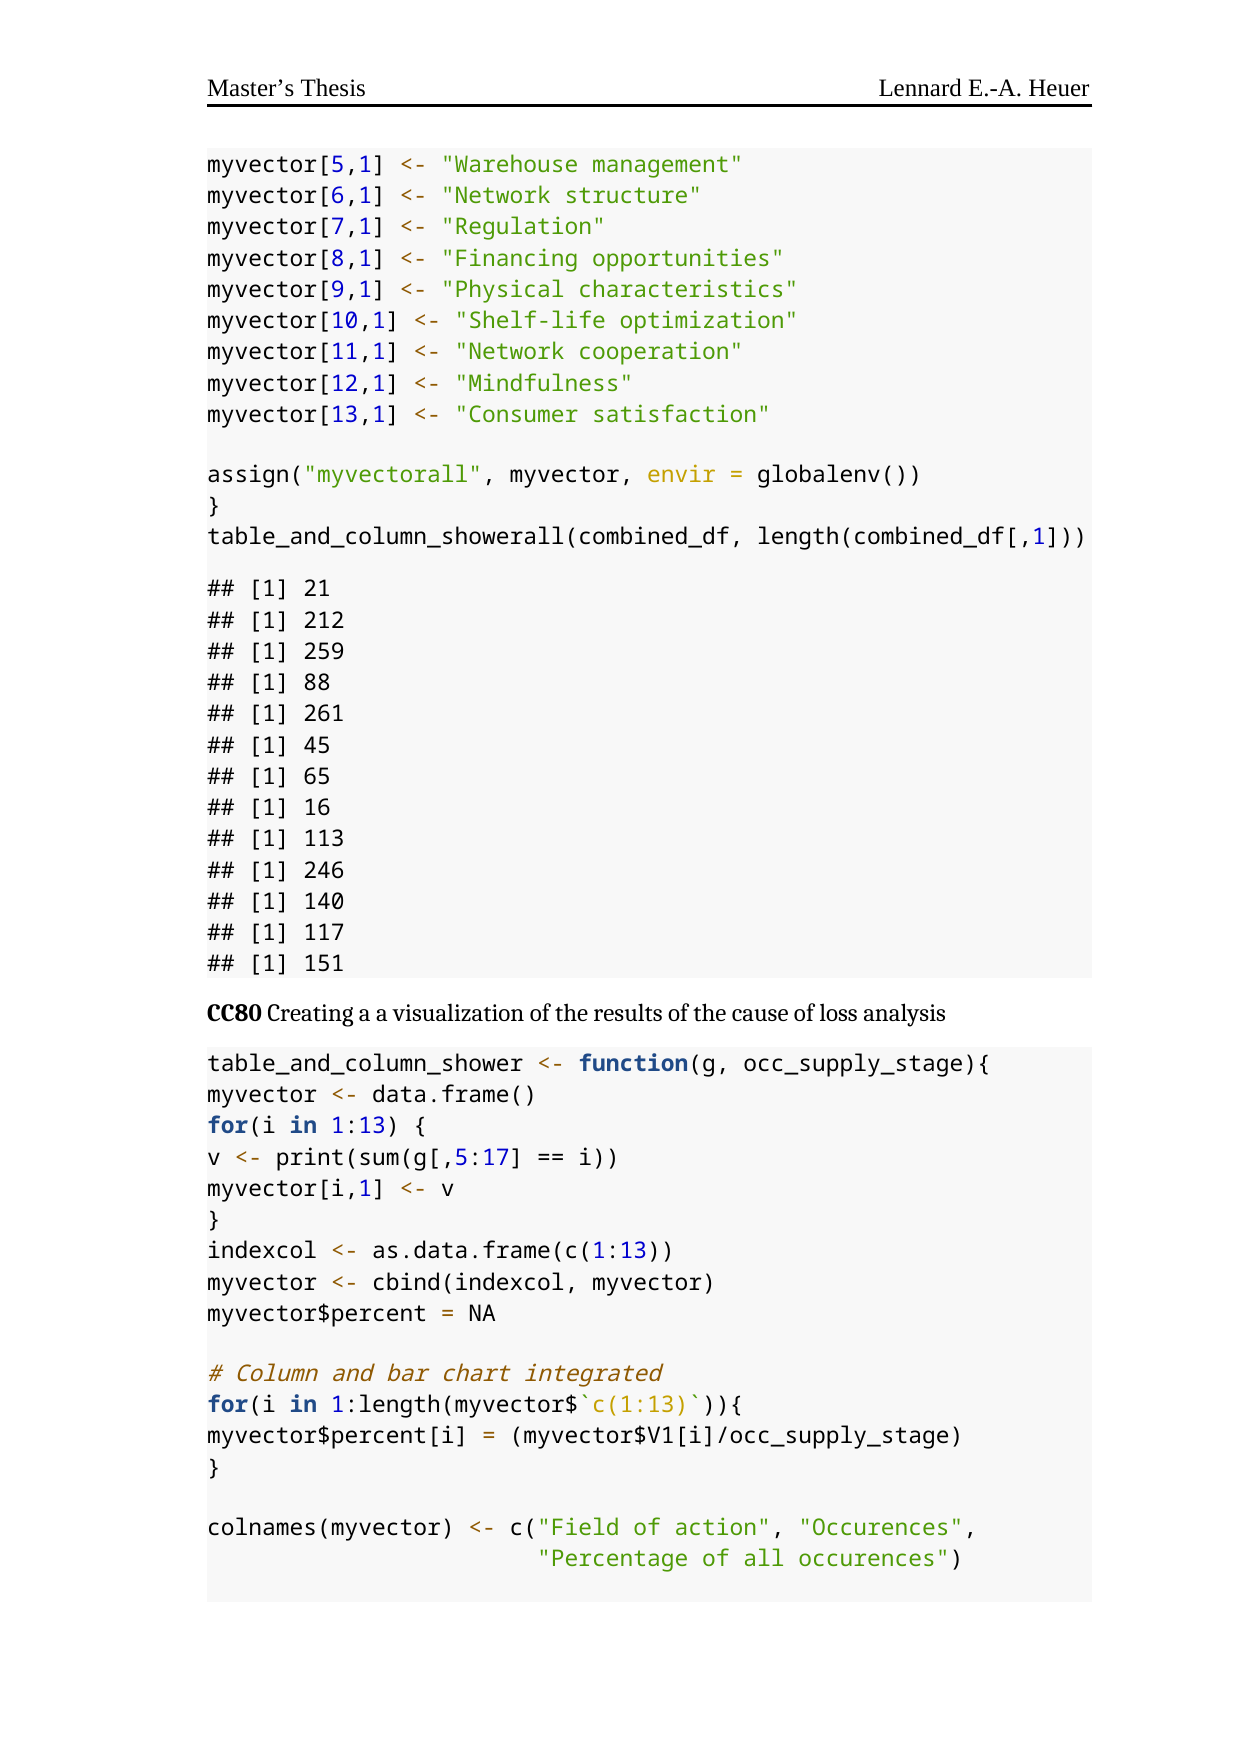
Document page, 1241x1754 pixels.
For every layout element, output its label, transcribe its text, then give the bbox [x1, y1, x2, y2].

text ## [1] 21 ## [1] 212 ## [1] 259 ## [1] 88 ## [1] 261 ## [1] 45 ## [1] 65 ## [1] 16 ## [1] 113 ## [1] 246 ## [1] 140 ## [1] 117 ## [1] 151 [207, 572, 1092, 978]
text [207, 1047, 1092, 1602]
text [207, 148, 1092, 551]
text CC80 Creating a a visualization of the results of the cause of loss analysis [207, 999, 1092, 1028]
